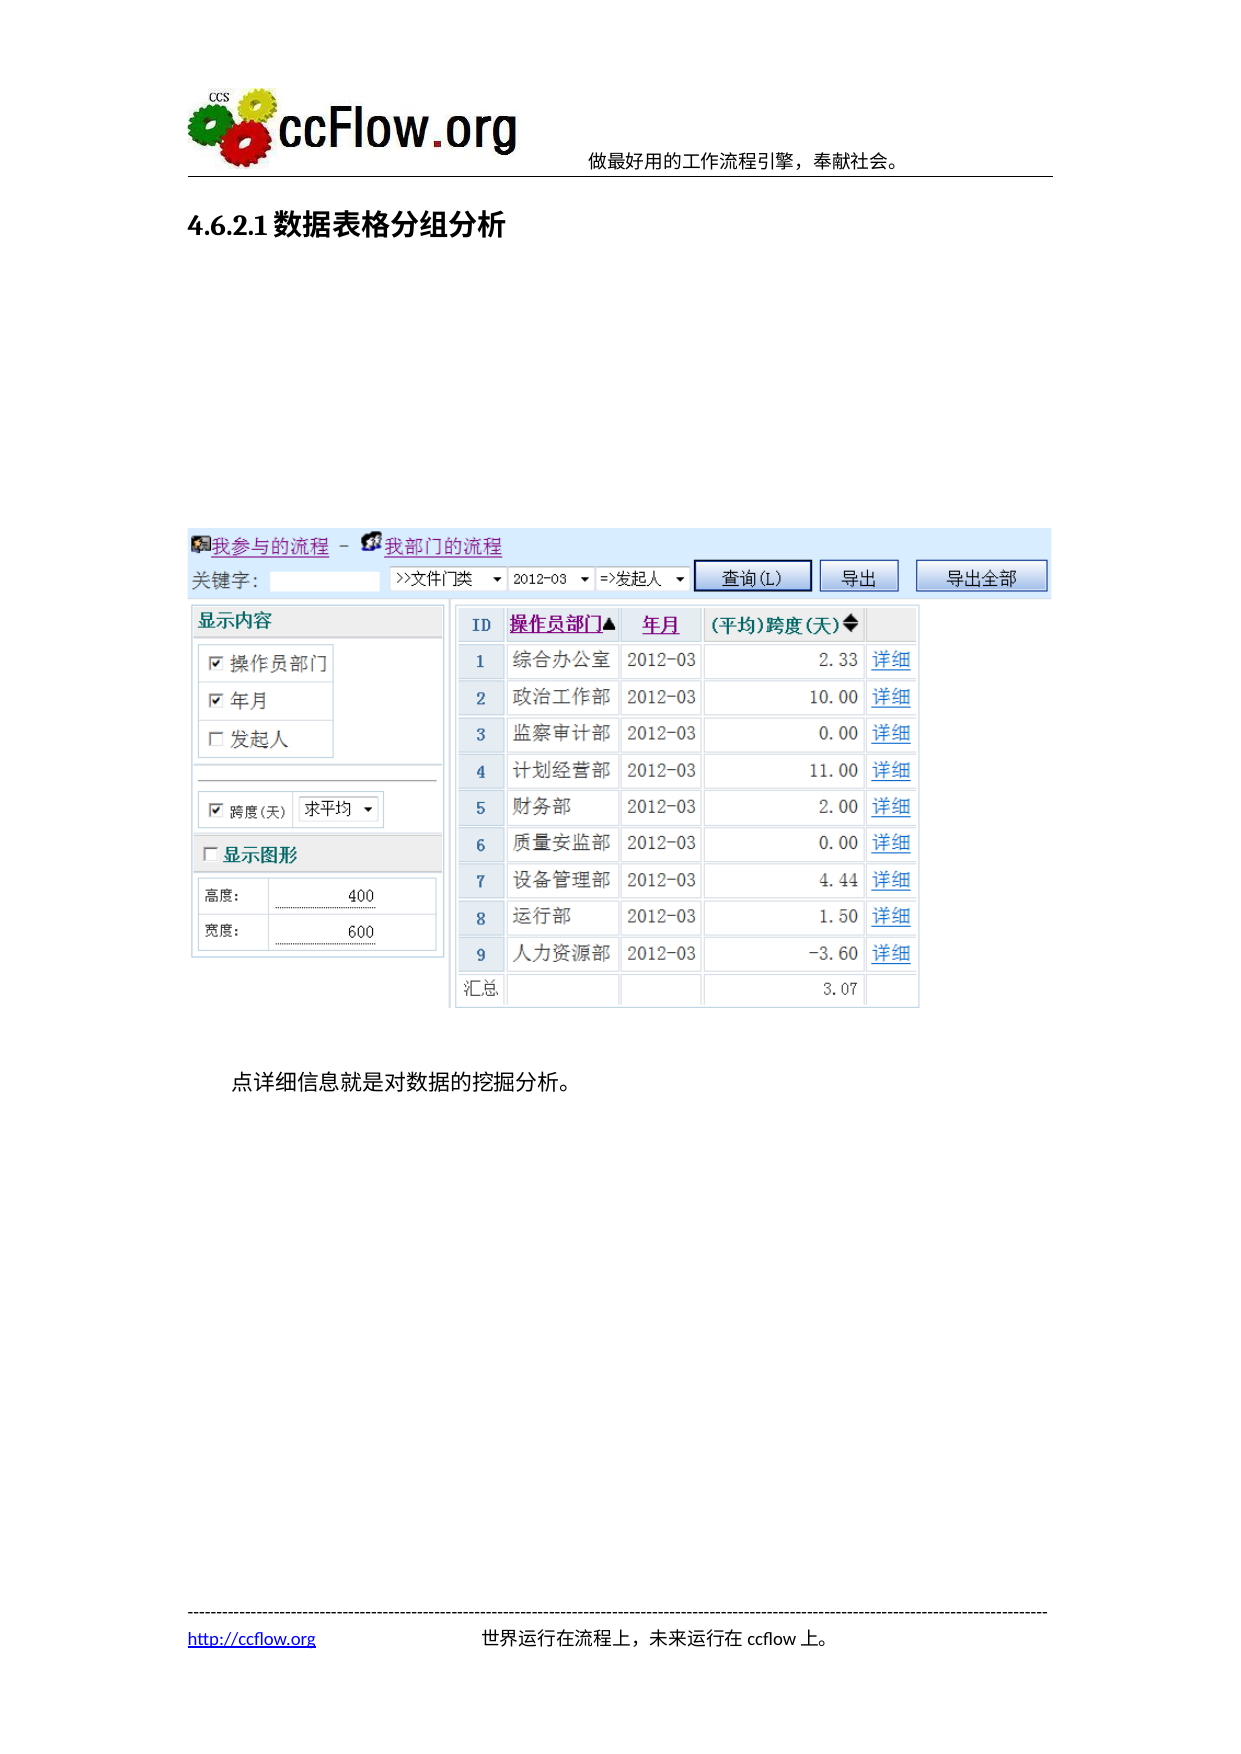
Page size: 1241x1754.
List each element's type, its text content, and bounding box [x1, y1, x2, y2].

picture [187, 88, 521, 169]
picture [187, 528, 1052, 1008]
text 点详细信息就是对数据的挖掘分析。 [187, 1064, 1053, 1097]
